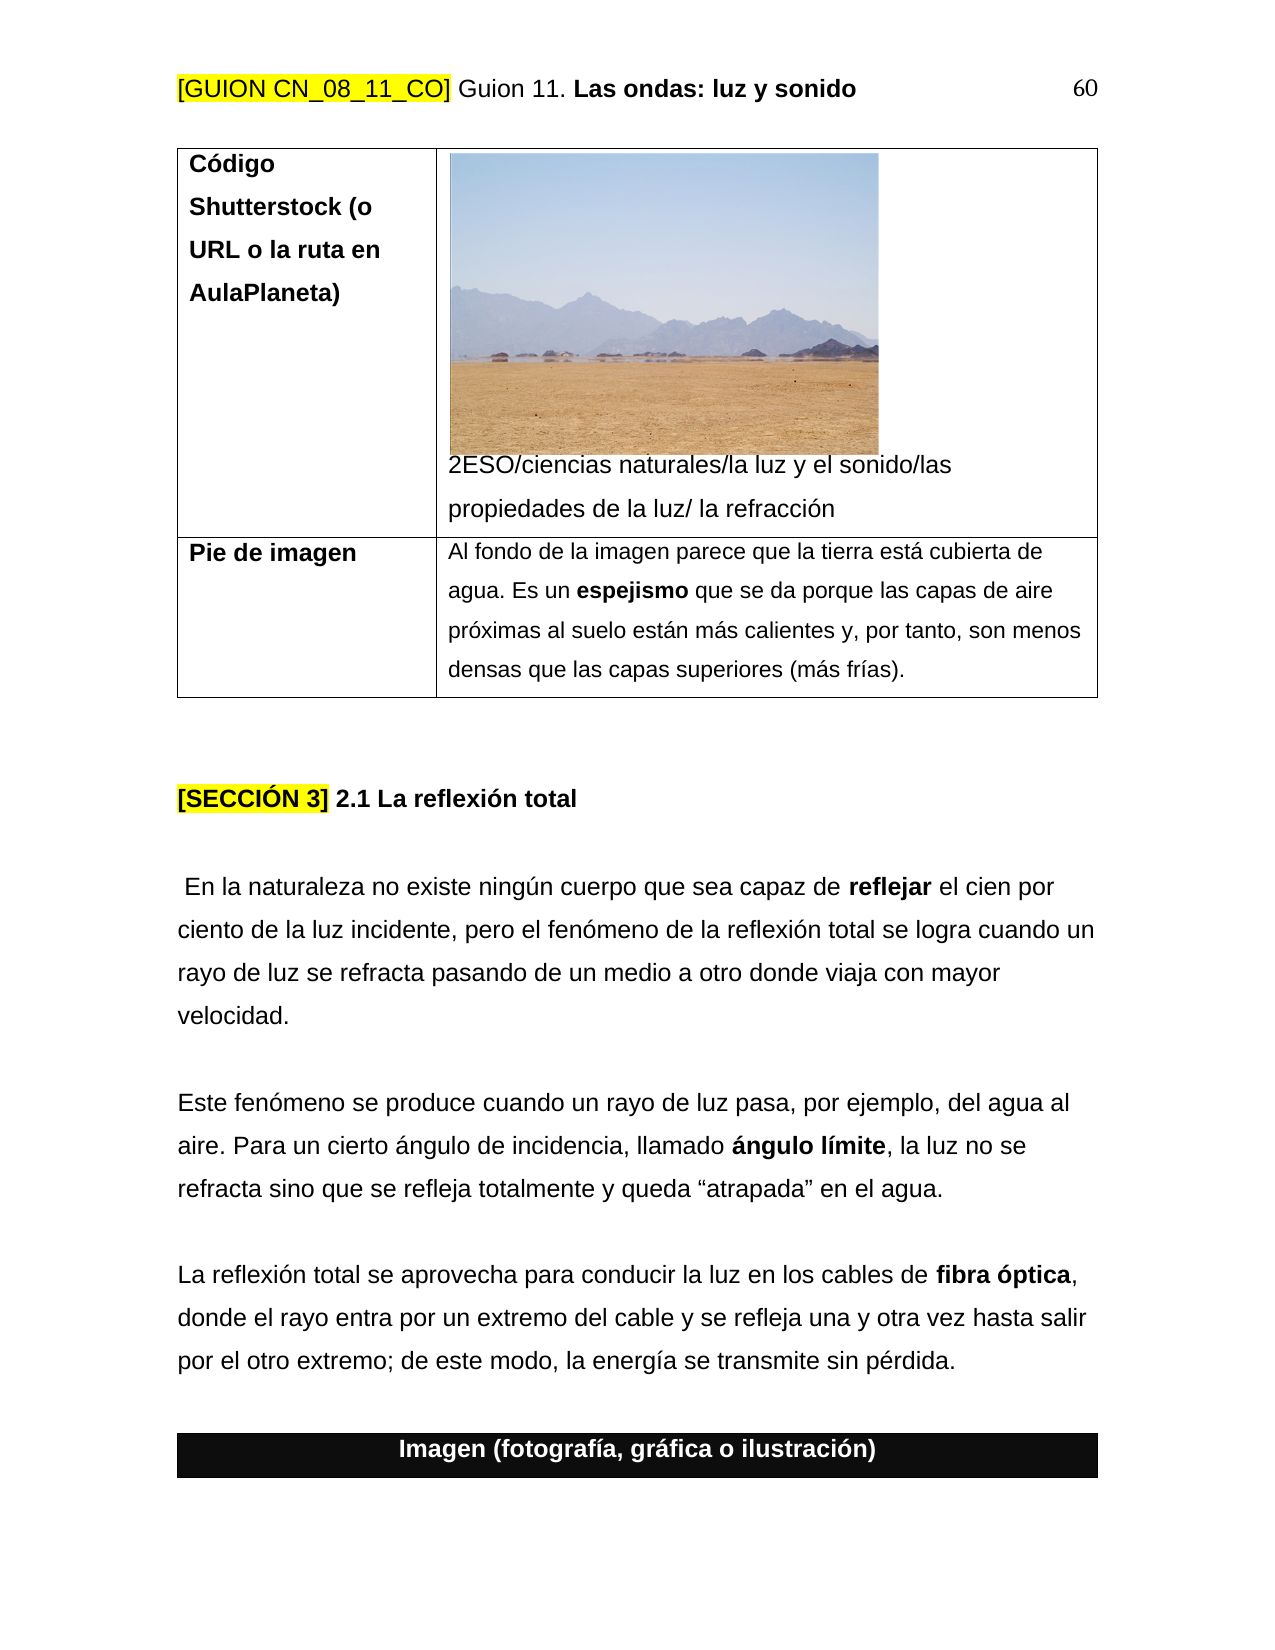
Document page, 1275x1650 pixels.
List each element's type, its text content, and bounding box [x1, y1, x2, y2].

text En la naturaleza no existe ningún cuerpo que sea capaz de reflejar el cien por ciento de la luz incidente, pero el fenómeno de la reflexión total se logra cuando un rayo de luz se refracta pasando de un medio a otro donde viaja con mayor velocidad. [177, 870, 1098, 1030]
table_cell Al fondo de la imagen parece que la tierra está cubierta de agua. Es un espejismo que se da porque las capas de aire próximas al suelo están más calientes y, por tanto, son menos densas que las capas superiores (más frías). [437, 538, 1097, 697]
table_cell Pie de imagen [178, 538, 436, 697]
text Este fenómeno se produce cuando un rayo de luz pasa, por ejemplo, del agua al aire. Para un cierto ángulo de incidencia, llamado ángulo límite, la luz no se refracta sino que se refleja totalmente y queda “atrapada” en el agua. [177, 1087, 1098, 1202]
table_header Imagen (fotografía, gráfica o ilustración) [178, 1434, 1097, 1477]
table_cell 2ESO/ciencias naturales/la luz y el sonido/las propiedades de la luz/ la refracción [437, 149, 1097, 537]
text [SECCIÓN 3] 2.1 La reflexión total [329, 784, 1098, 813]
table_cell Código Shutterstock (o URL o la ruta en AulaPlaneta) [178, 149, 436, 537]
text La reflexión total se aprovecha para conducir la luz en los cables de fibra óptica, donde el rayo entra por un extremo del cable y se refleja una y otra vez hasta salir por el otro extremo; de este modo, la energía se transmite sin pérdida. [177, 1260, 1098, 1375]
picture [450, 153, 879, 455]
